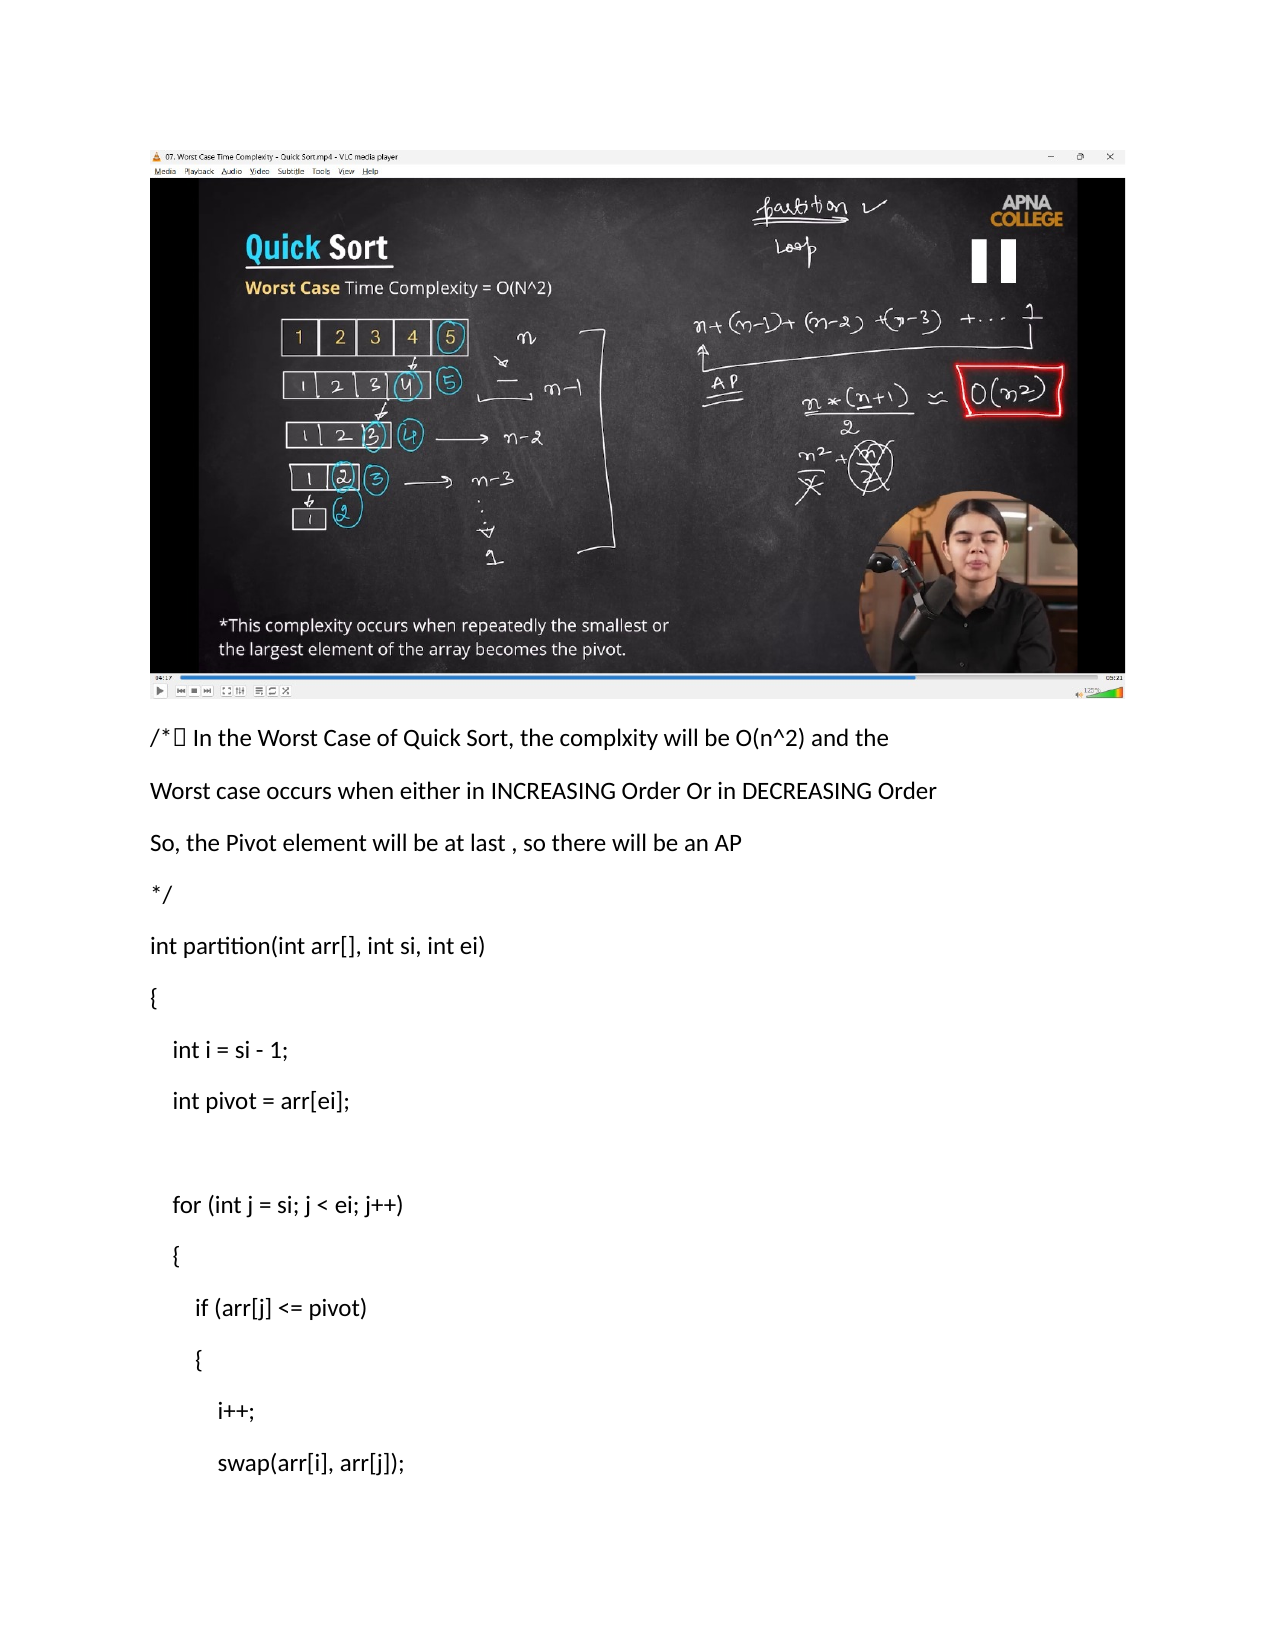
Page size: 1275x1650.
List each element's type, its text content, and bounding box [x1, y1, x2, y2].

picture [150, 150, 1125, 699]
text int partition(int arr[], int si, int ei) [150, 930, 1125, 961]
text int pivot = arr[ei]; [150, 1085, 1125, 1116]
text { [150, 982, 1125, 1013]
text { [150, 1344, 1125, 1374]
text */ [150, 879, 1125, 909]
text int i = si - 1; [150, 1034, 1125, 1064]
text { [150, 1240, 1125, 1271]
text So, the Pivot element will be at last , so there will be an AP [150, 827, 1125, 858]
text for (int j = si; j < ei; j++) [150, 1189, 1125, 1219]
text /*📒 In the Worst Case of Quick Sort, the complxity will be O(n^2) and the [150, 719, 1125, 754]
text swap(arr[i], arr[j]); [150, 1447, 1125, 1478]
text if (arr[j] <= pivot) [150, 1292, 1125, 1323]
text i++; [150, 1395, 1125, 1426]
text Worst case occurs when either in INCREASING Order Or in DECREASING Order [150, 775, 1125, 806]
